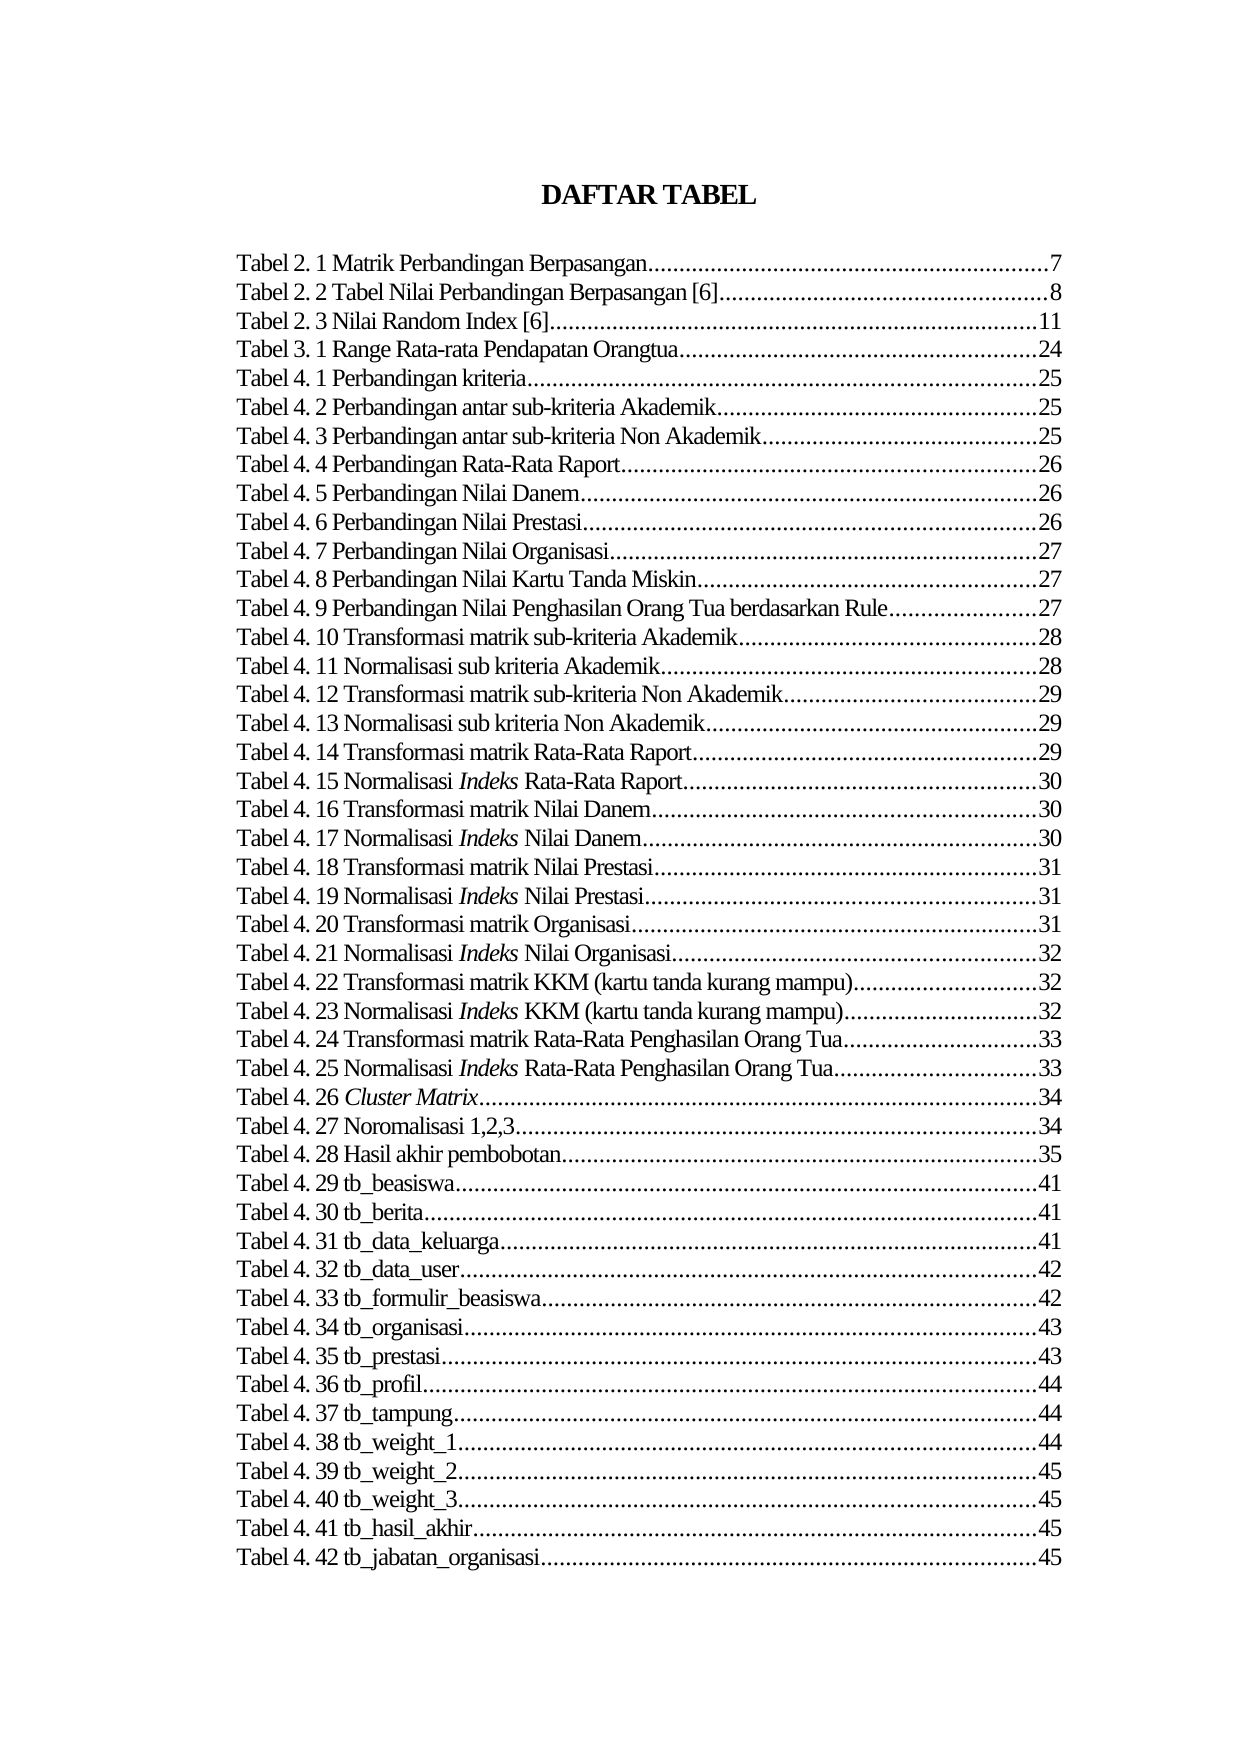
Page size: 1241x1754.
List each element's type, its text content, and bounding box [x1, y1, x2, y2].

text Tabel 4. 33 tb_formulir_beasiswa 42 [236, 1283, 1063, 1312]
text Tabel 4. 10 Transformasi matrik sub-kriteria Akademik 28 [236, 622, 1063, 651]
subtitle DAFTAR TABEL [236, 177, 1063, 211]
text Tabel 4. 8 Perbandingan Nilai Kartu Tanda Miskin 27 [236, 564, 1063, 593]
text Tabel 4. 39 tb_weight_2 45 [236, 1456, 1063, 1484]
text Tabel 4. 42 tb_jabatan_organisasi 45 [236, 1542, 1063, 1571]
text Tabel 4. 2 Perbandingan antar sub-kriteria Akademik 25 [236, 392, 1063, 421]
text Tabel 4. 38 tb_weight_1 44 [236, 1427, 1063, 1456]
text Tabel 4. 40 tb_weight_3 45 [236, 1484, 1063, 1513]
text Tabel 4. 23 Normalisasi Indeks KKM (kartu tanda kurang mampu) 32 [236, 996, 1063, 1024]
text Tabel 4. 22 Transformasi matrik KKM (kartu tanda kurang mampu) 32 [236, 967, 1063, 996]
text Tabel 2. 2 Tabel Nilai Perbandingan Berpasangan [6] 8 [236, 277, 1063, 306]
text Tabel 4. 5 Perbandingan Nilai Danem 26 [236, 478, 1063, 507]
text Tabel 4. 37 tb_tampung 44 [236, 1398, 1063, 1427]
text Tabel 4. 15 Normalisasi Indeks Rata-Rata Raport 30 [236, 766, 1063, 794]
text Tabel 4. 16 Transformasi matrik Nilai Danem 30 [236, 794, 1063, 823]
text Tabel 4. 12 Transformasi matrik sub-kriteria Non Akademik 29 [236, 679, 1063, 708]
text Tabel 4. 41 tb_hasil_akhir 45 [236, 1513, 1063, 1542]
text Tabel 4. 6 Perbandingan Nilai Prestasi 26 [236, 507, 1063, 536]
text Tabel 4. 1 Perbandingan kriteria 25 [236, 363, 1063, 392]
text Tabel 4. 36 tb_profil 44 [236, 1369, 1063, 1398]
text Tabel 4. 26 Cluster Matrix 34 [236, 1082, 1063, 1111]
text Tabel 4. 34 tb_organisasi 43 [236, 1312, 1063, 1341]
text Tabel 4. 35 tb_prestasi 43 [236, 1341, 1063, 1369]
text Tabel 4. 11 Normalisasi sub kriteria Akademik 28 [236, 651, 1063, 679]
text Tabel 2. 3 Nilai Random Index [6] 11 [236, 306, 1063, 334]
text Tabel 4. 20 Transformasi matrik Organisasi 31 [236, 909, 1063, 938]
text Tabel 4. 25 Normalisasi Indeks Rata-Rata Penghasilan Orang Tua 33 [236, 1053, 1063, 1082]
text Tabel 4. 24 Transformasi matrik Rata-Rata Penghasilan Orang Tua 33 [236, 1024, 1063, 1053]
text Tabel 4. 9 Perbandingan Nilai Penghasilan Orang Tua berdasarkan Rule 27 [236, 593, 1063, 622]
text Tabel 4. 29 tb_beasiswa 41 [236, 1168, 1063, 1197]
text Tabel 4. 32 tb_data_user 42 [236, 1254, 1063, 1283]
text Tabel 4. 27 Noromalisasi 1,2,3 34 [236, 1111, 1063, 1139]
text Tabel 4. 3 Perbandingan antar sub-kriteria Non Akademik 25 [236, 421, 1063, 449]
text Tabel 4. 21 Normalisasi Indeks Nilai Organisasi 32 [236, 938, 1063, 967]
text Tabel 4. 13 Normalisasi sub kriteria Non Akademik 29 [236, 708, 1063, 737]
text Tabel 4. 18 Transformasi matrik Nilai Prestasi 31 [236, 852, 1063, 881]
text Tabel 4. 7 Perbandingan Nilai Organisasi 27 [236, 536, 1063, 564]
text Tabel 4. 28 Hasil akhir pembobotan 35 [236, 1139, 1063, 1168]
text Tabel 4. 4 Perbandingan Rata-Rata Raport 26 [236, 449, 1063, 478]
text Tabel 4. 30 tb_berita 41 [236, 1197, 1063, 1226]
text Tabel 4. 14 Transformasi matrik Rata-Rata Raport 29 [236, 737, 1063, 766]
text Tabel 4. 19 Normalisasi Indeks Nilai Prestasi 31 [236, 881, 1063, 909]
text Tabel 2. 1 Matrik Perbandingan Berpasangan 7 [236, 248, 1063, 277]
text Tabel 4. 31 tb_data_keluarga 41 [236, 1226, 1063, 1254]
text Tabel 3. 1 Range Rata-rata Pendapatan Orangtua 24 [236, 334, 1063, 363]
text Tabel 4. 17 Normalisasi Indeks Nilai Danem 30 [236, 823, 1063, 852]
